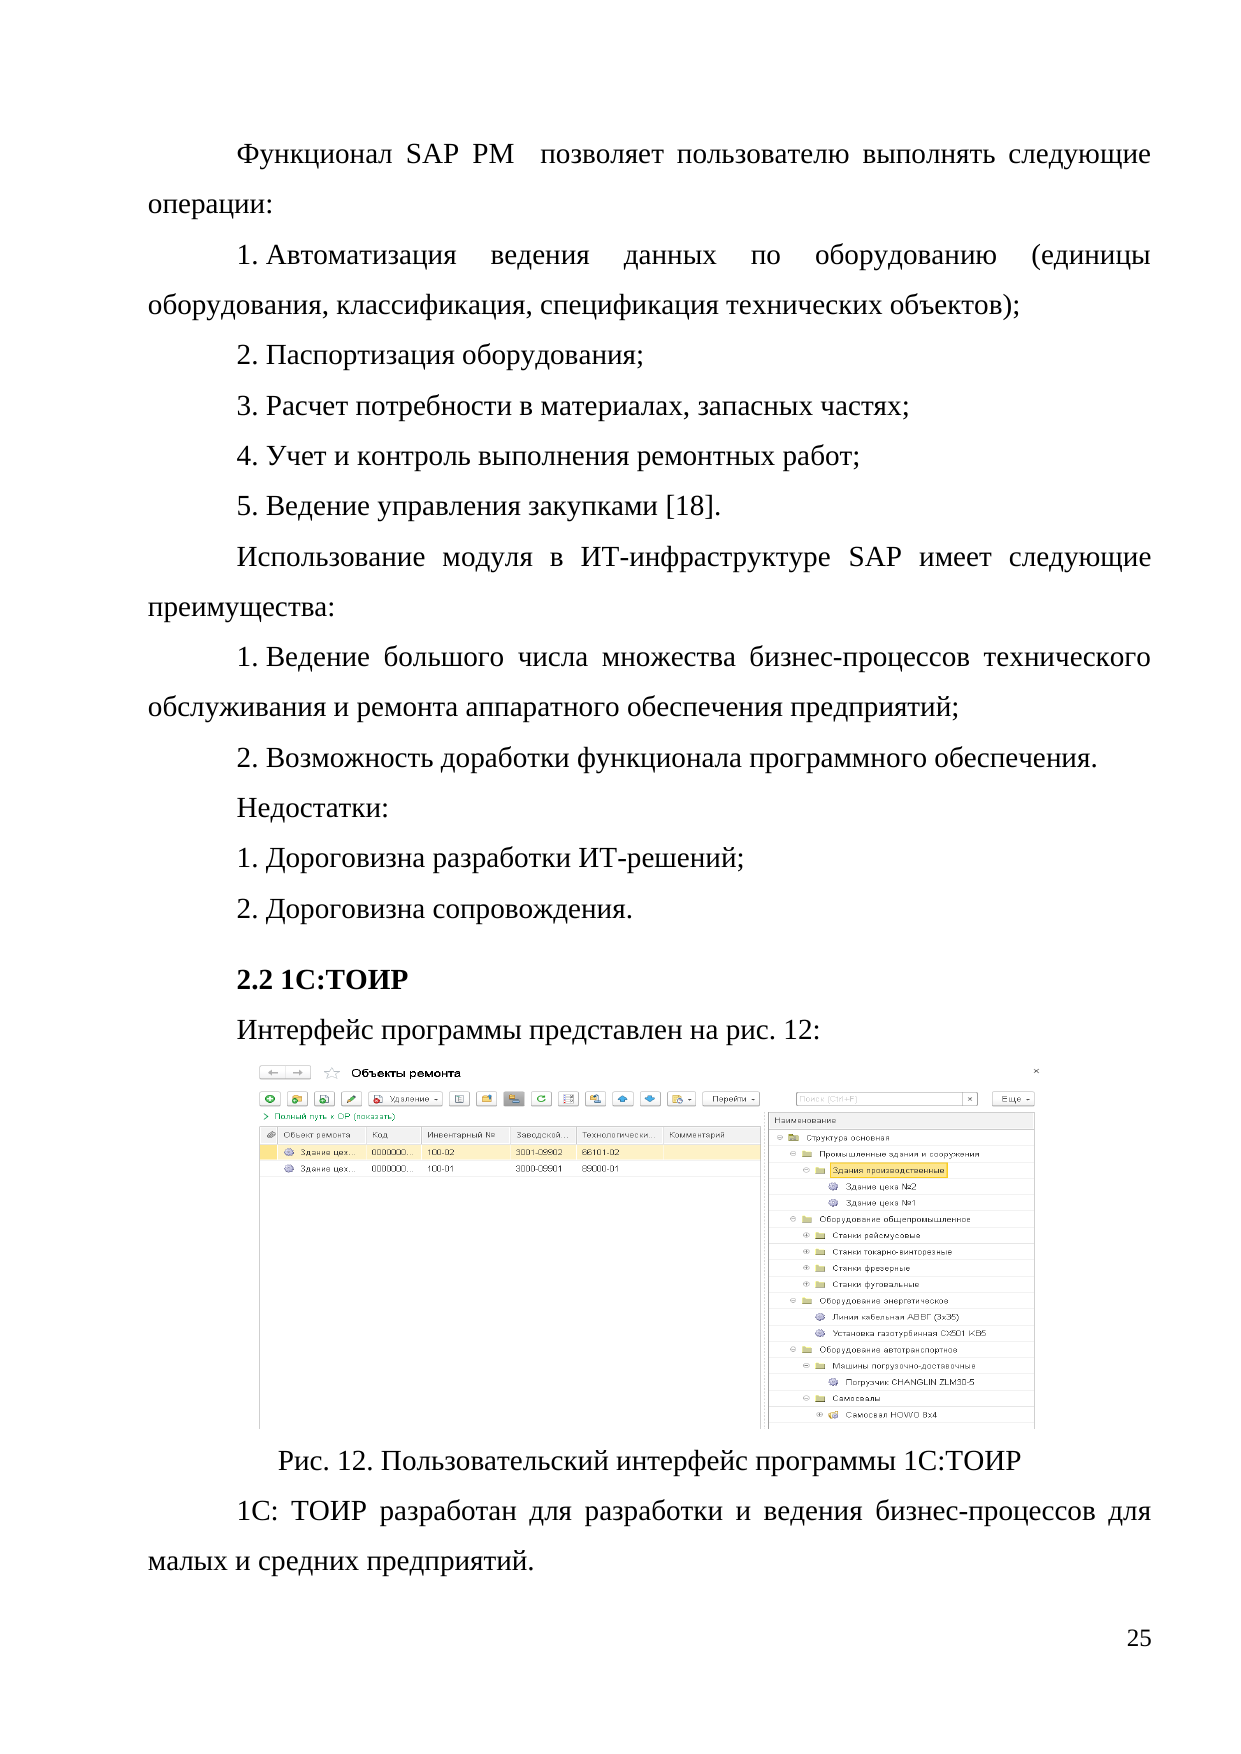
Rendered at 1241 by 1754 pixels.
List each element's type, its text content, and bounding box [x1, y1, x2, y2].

text Использование модуля в ИТ-инфраструктуре SAP имеет следующие преимущества: [148, 539, 1152, 622]
picture [256, 1062, 1044, 1429]
list Дороговизна сопровождения. [148, 891, 1152, 924]
list Расчет потребности в материалах, запасных частях; [148, 388, 1152, 421]
text 1C: ТОИР разработан для разработки и ведения бизнес-процессов для малых и средних предприятий. [148, 1493, 1152, 1577]
list Возможность доработки функционала программного обеспечения. [148, 740, 1152, 773]
text Рис. 12. Пользовательский интерфейс программы 1С:ТОИР [148, 1443, 1152, 1476]
text Функционал SAP PM позволяет пользователю выполнять следующие операции: [148, 136, 1152, 220]
text Недостатки: [148, 790, 1152, 824]
list Ведение управления закупками [18]. [148, 488, 1152, 522]
list Паспортизация оборудования; [148, 337, 1152, 371]
list Интерфейс программы представлен на рис. 12: [236, 1012, 1152, 1046]
list Ведение большого числа множества бизнес-процессов технического обслуживания и ремонта аппаратного обеспечения предприятий; [148, 639, 1152, 723]
subtitle 2.2 1С:ТОИР [148, 962, 1152, 996]
list Дороговизна разработки ИТ-решений; [148, 841, 1152, 874]
list Автоматизация ведения данных по оборудованию (единицы оборудования, классификация, спецификация технических объектов); [148, 237, 1152, 321]
list Учет и контроль выполнения ремонтных работ; [148, 438, 1152, 472]
